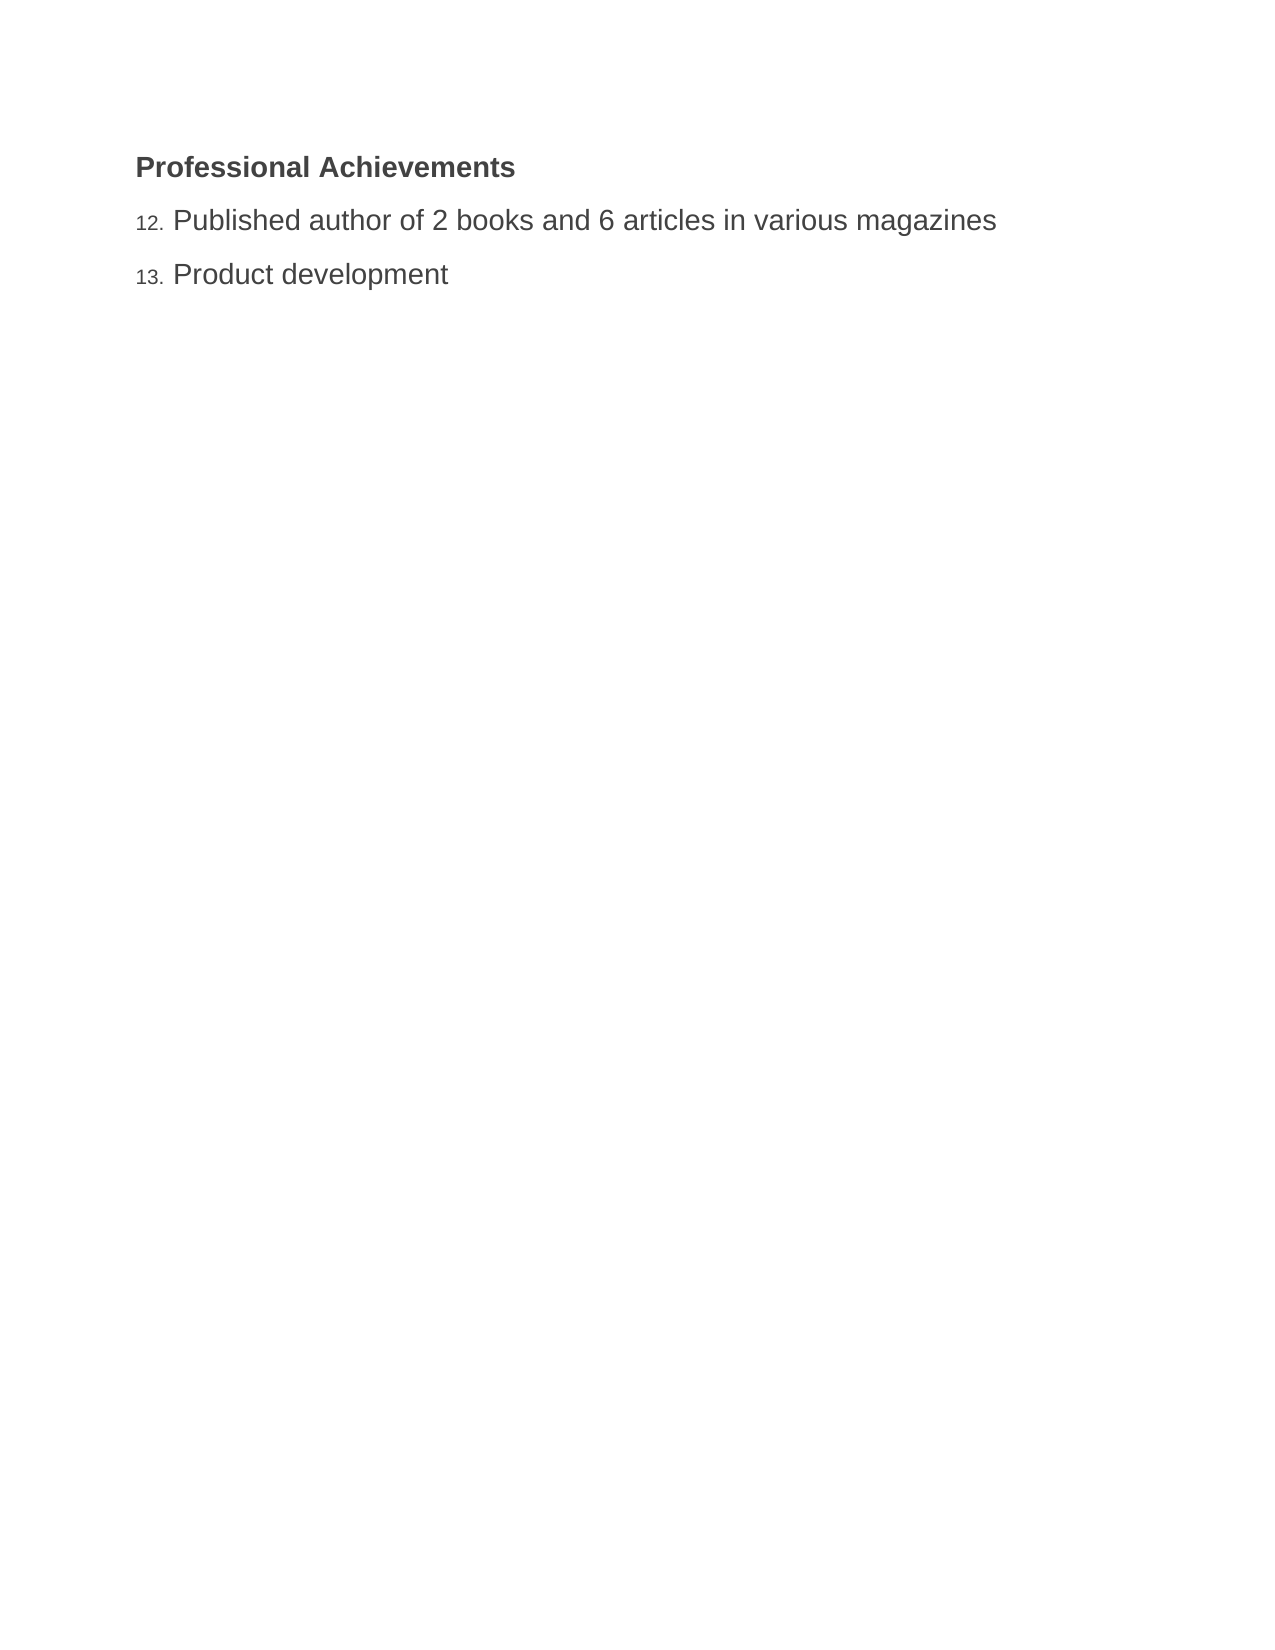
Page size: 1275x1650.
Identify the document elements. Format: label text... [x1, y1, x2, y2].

text Professional Achievements [135, 150, 1139, 183]
list Published author of 2 books and 6 articles in various magazines [135, 203, 1139, 237]
list Product development [135, 257, 1139, 290]
